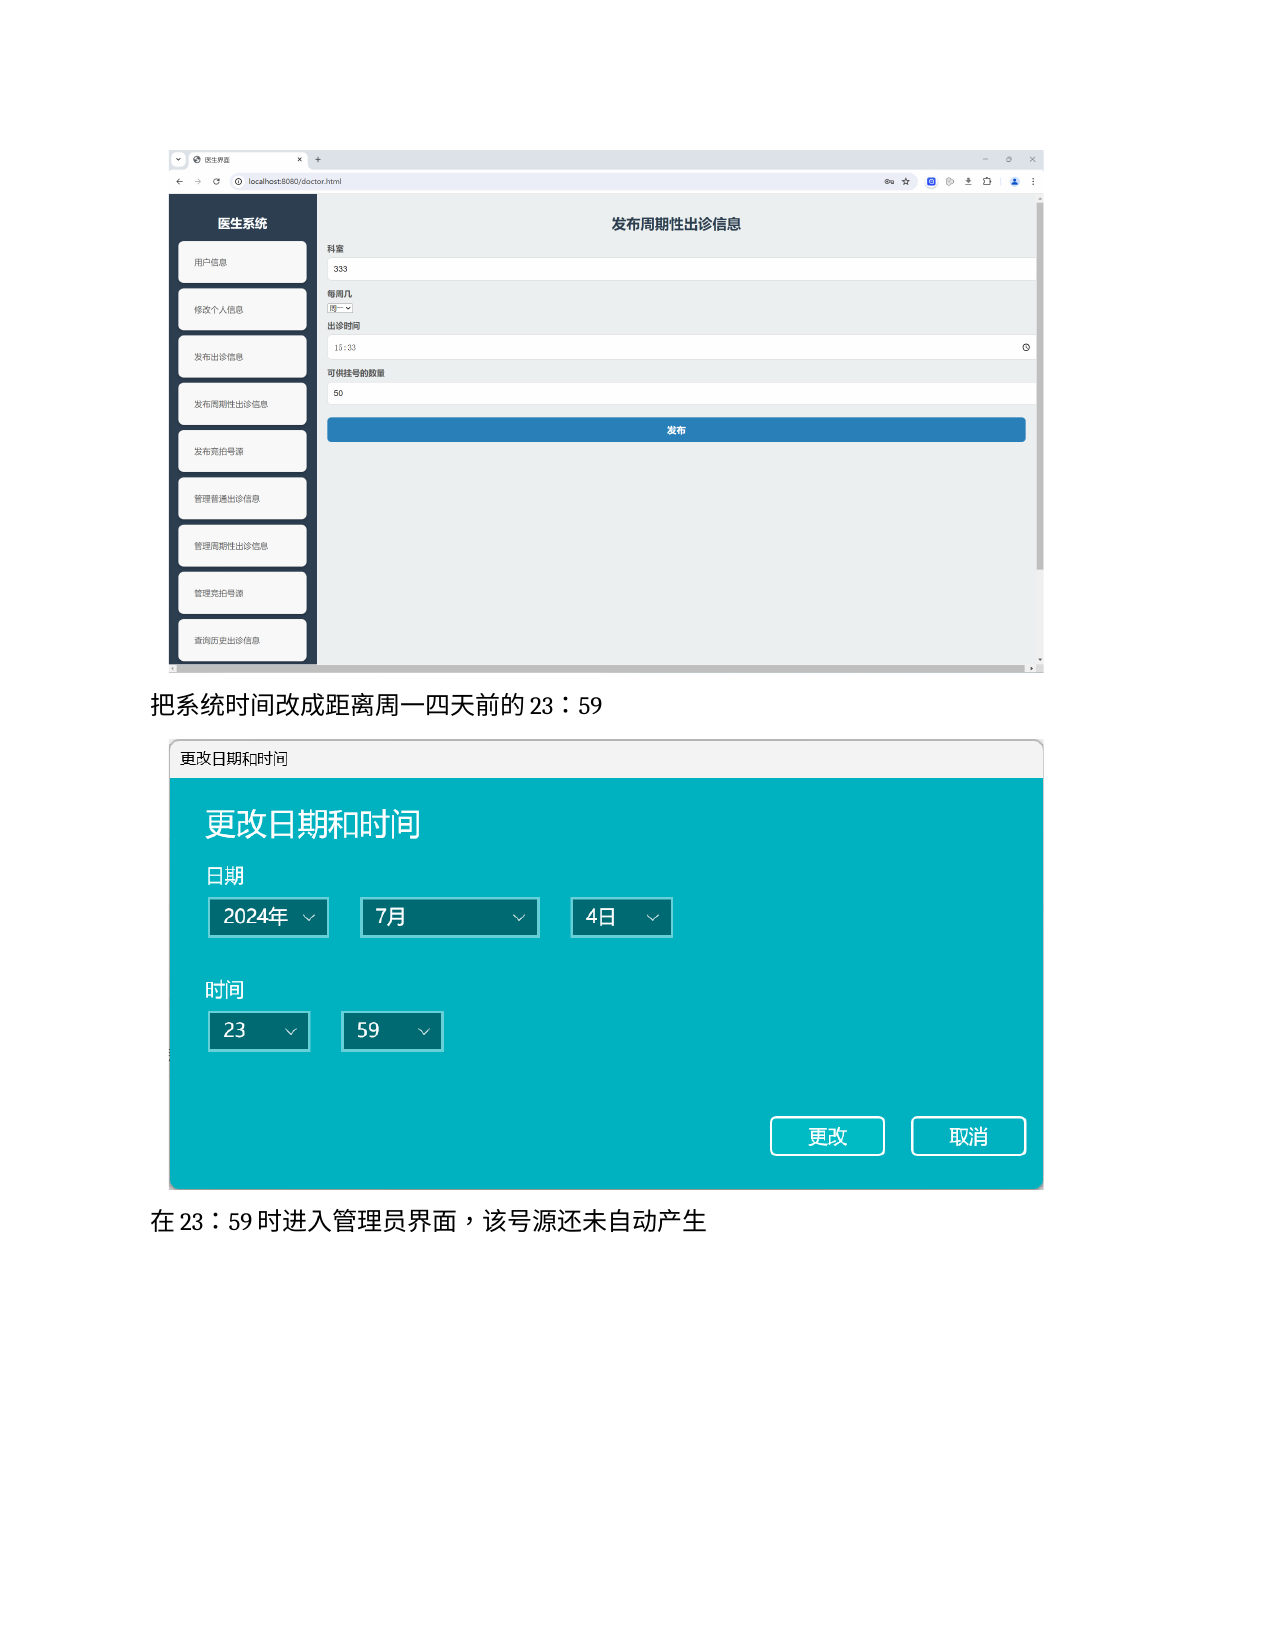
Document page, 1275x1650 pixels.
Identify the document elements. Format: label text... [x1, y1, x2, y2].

picture [168, 150, 1044, 673]
text 把系统时间改成距离周一四天前的23：59 [150, 692, 1125, 720]
picture [168, 739, 1044, 1190]
text 在23：59时进入管理员界面，该号源还未自动产生 [150, 1208, 1125, 1237]
